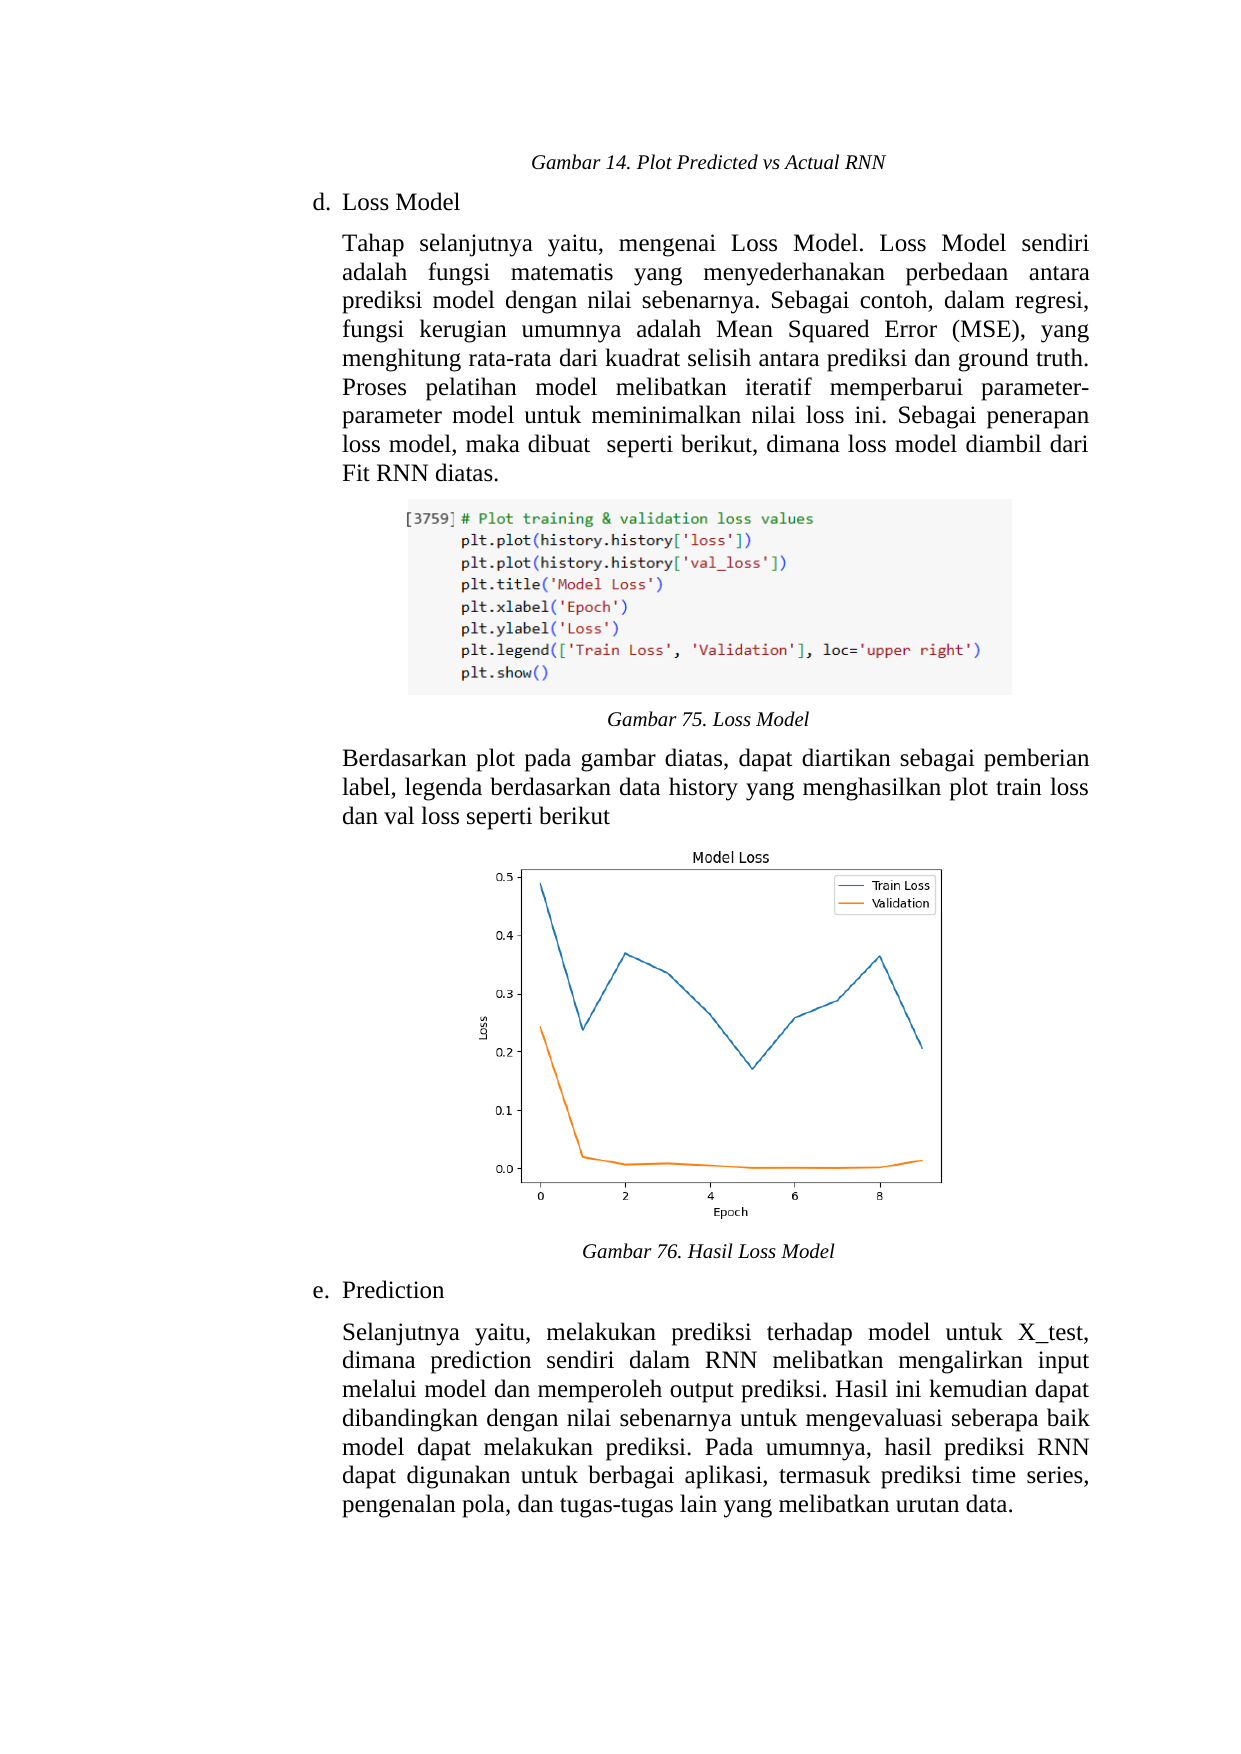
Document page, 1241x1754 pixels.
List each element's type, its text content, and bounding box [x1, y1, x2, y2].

picture [469, 842, 949, 1227]
list Prediction [312, 1276, 1090, 1304]
list Loss Model [312, 187, 1090, 215]
picture [406, 499, 1012, 695]
subtitle Gambar 75. Loss Model [300, 707, 1090, 731]
text Tahap selanjutnya yaitu, mengenai Loss Model. Loss Model sendiri adalah fungsi matematis yang menyederhanakan perbedaan antara prediksi model dengan nilai sebenarnya. Sebagai contoh, dalam regresi, fungsi kerugian umumnya adalah Mean Squared Error (MSE), yang menghitung rata-rata dari kuadrat selisih antara prediksi dan ground truth. Proses pelatihan model melibatkan iteratif memperbarui parameter-parameter model untuk meminimalkan nilai loss ini. Sebagai penerapan loss model, maka dibuat seperti berikut, dimana loss model diambil dari Fit RNN diatas. [342, 228, 1090, 487]
subtitle Gambar 76. Hasil Loss Model [300, 1239, 1090, 1263]
text Selanjutnya yaitu, melakukan prediksi terhadap model untuk X_test, dimana prediction sendiri dalam RNN melibatkan mengalirkan input melalui model dan memperoleh output prediksi. Hasil ini kemudian dapat dibandingkan dengan nilai sebenarnya untuk mengevaluasi seberapa baik model dapat melakukan prediksi. Pada umumnya, hasil prediksi RNN dapat digunakan untuk berbagai aplikasi, termasuk prediksi time series, pengenalan pola, dan tugas-tugas lain yang melibatkan urutan data. [342, 1317, 1090, 1518]
text Berdasarkan plot pada gambar diatas, dapat diartikan sebagai pemberian label, legenda berdasarkan data history yang menghasilkan plot train loss dan val loss seperti berikut [342, 743, 1090, 830]
subtitle Gambar 14. Plot Predicted vs Actual RNN [300, 150, 1090, 174]
